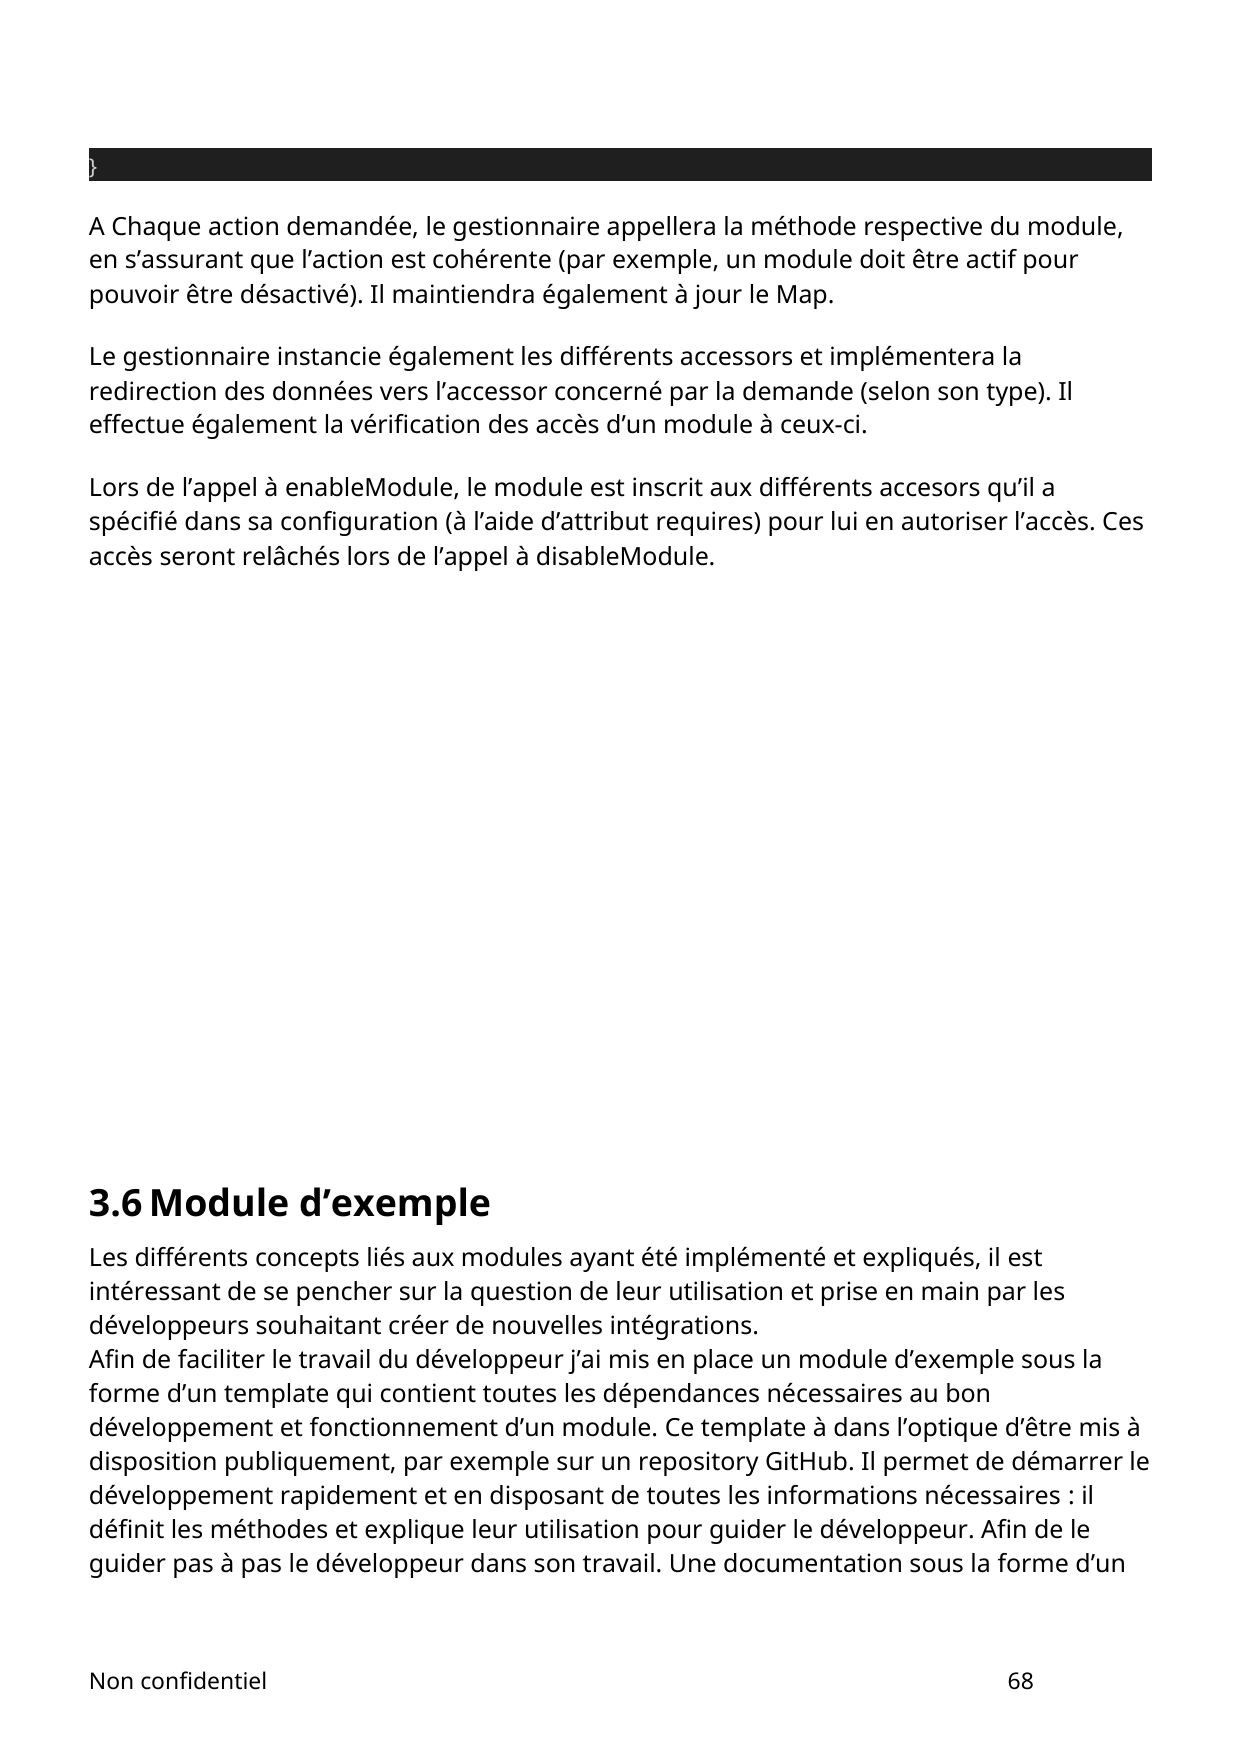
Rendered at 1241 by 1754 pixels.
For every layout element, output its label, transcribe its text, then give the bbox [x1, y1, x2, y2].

text A Chaque action demandée, le gestionnaire appellera la méthode respective du module, en s’assurant que l’action est cohérente (par exemple, un module doit être actif pour pouvoir être désactivé). Il maintiendra également à jour le Map. [89, 208, 1152, 310]
subtitle Module d’exemple [89, 1176, 1152, 1227]
text Les différents concepts liés aux modules ayant été implémenté et expliqués, il est intéressant de se pencher sur la question de leur utilisation et prise en main par les développeurs souhaitant créer de nouvelles intégrations. [89, 1239, 1152, 1342]
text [89, 1342, 1152, 1580]
text Lors de l’appel à enableModule, le module est inscrit aux différents accesors qu’il a spécifié dans sa configuration (à l’aide d’attribut requires) pour lui en autoriser l’accès. Ces accès seront relâchés lors de l’appel à disableModule. [89, 470, 1152, 572]
text Le gestionnaire instancie également les différents accessors et implémentera la redirection des données vers l’accessor concerné par la demande (selon son type). Il effectue également la vérification des accès d’un module à ceux-ci. [89, 339, 1152, 441]
text } [89, 148, 1152, 181]
